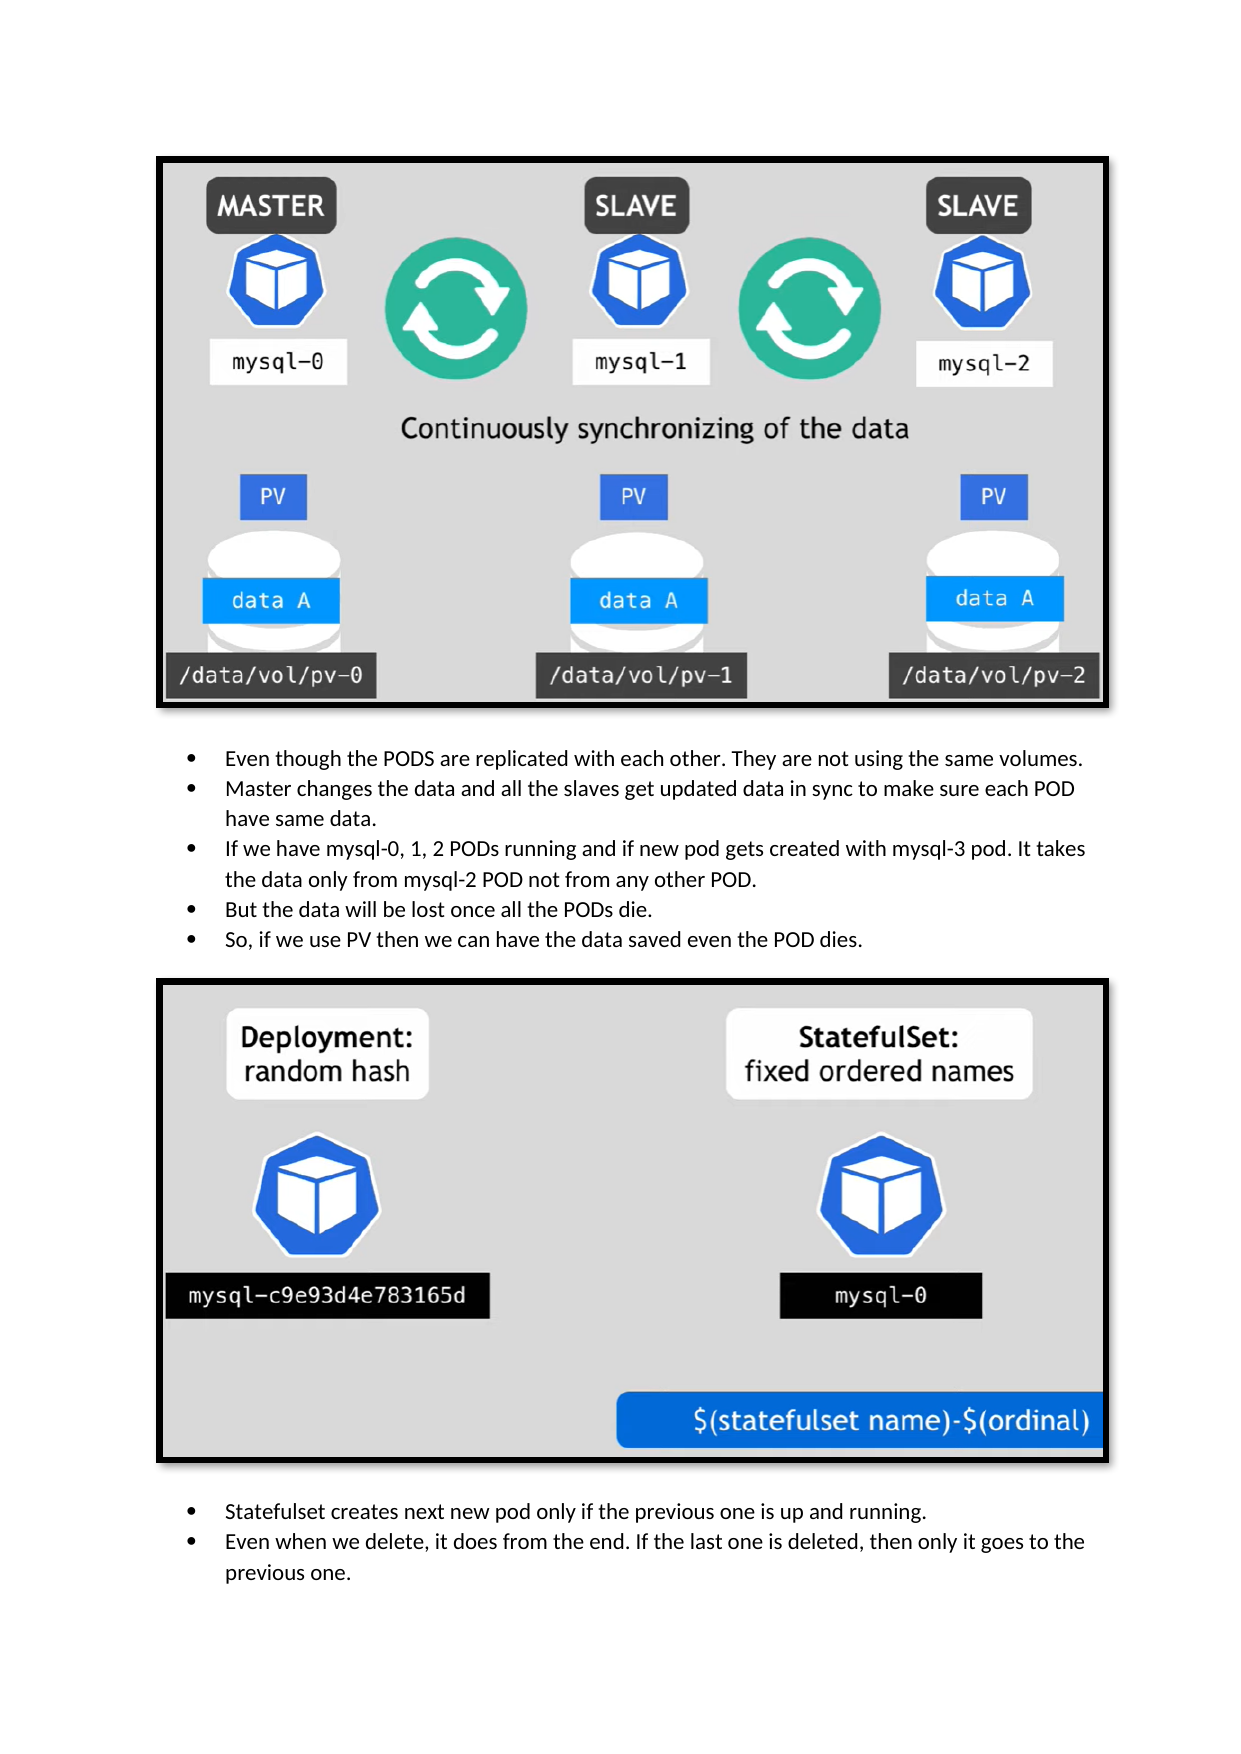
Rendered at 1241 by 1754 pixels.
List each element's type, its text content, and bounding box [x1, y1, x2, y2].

picture [163, 163, 1103, 702]
picture [163, 985, 1103, 1457]
list But the data will be lost once all the PODs die. [187, 895, 1090, 923]
list If we have mysql-0, 1, 2 PODs running and if new pod gets created with mysql-3 pod. It takes the data only from mysql-2 POD not from any other POD. [187, 834, 1090, 893]
list Even though the PODS are replicated with each other. They are not using the same volumes. [187, 744, 1090, 772]
list Master changes the data and all the slaves get updated data in sync to make sure each POD have same data. [187, 774, 1090, 832]
list So, if we use PV then we can have the data saved even the POD dies. [187, 925, 1090, 953]
list Even when we delete, it does from the end. If the last one is deleted, then only it goes to the previous one. [187, 1527, 1090, 1586]
list Statefulset creates next new pod only if the previous one is up and running. [187, 1497, 1090, 1525]
